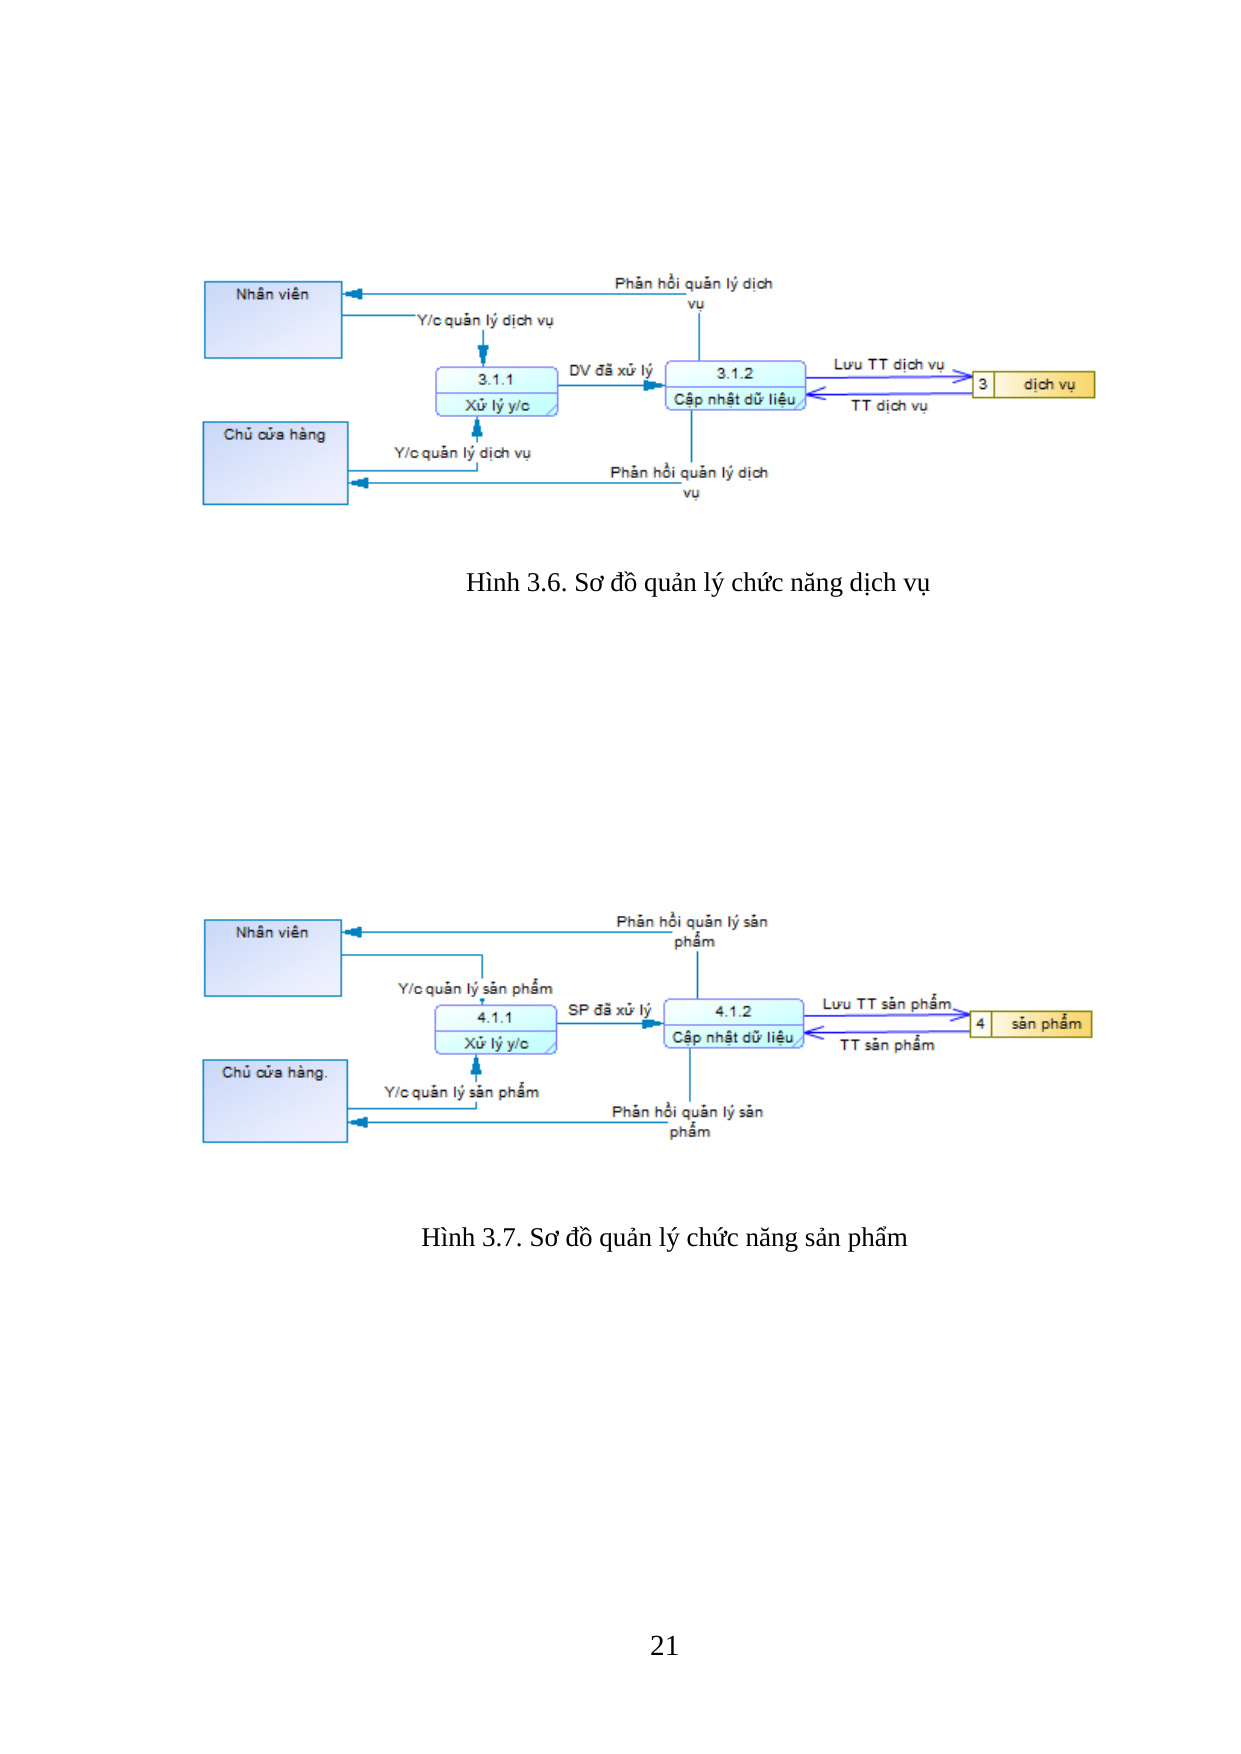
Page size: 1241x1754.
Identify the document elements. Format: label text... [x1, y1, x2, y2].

text Hình 3.7. Sơ đồ quản lý chức năng sản phẩm [207, 1201, 1122, 1253]
picture [177, 848, 1123, 1201]
text Hình 3.6. Sơ đồ quản lý chức năng dịch vụ [207, 545, 1122, 597]
picture [177, 231, 1123, 545]
